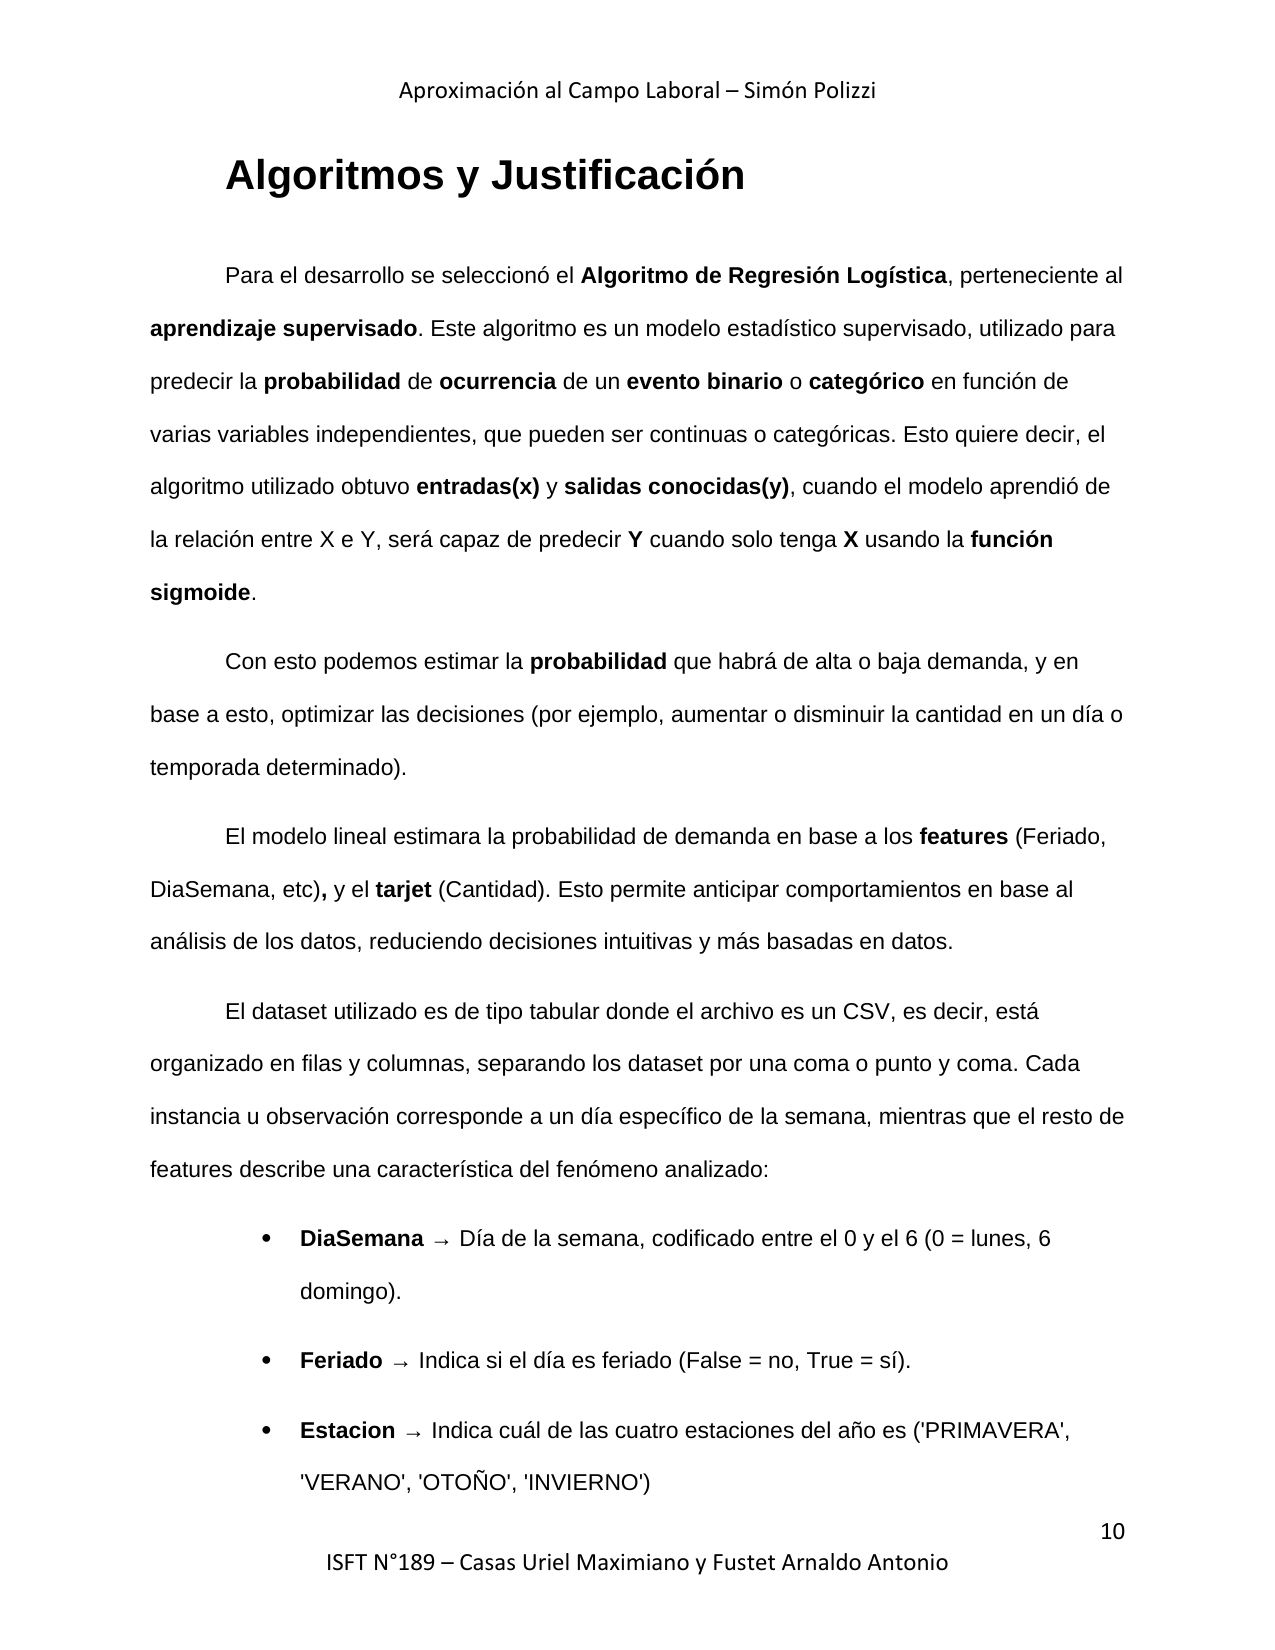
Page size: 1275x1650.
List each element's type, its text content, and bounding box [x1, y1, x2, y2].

text El modelo lineal estimara la probabilidad de demanda en base a los features (Feriado, DiaSemana, etc), y el tarjet (Cantidad). Esto permite anticipar comportamientos en base al análisis de los datos, reduciendo decisiones intuitivas y más basadas en datos. [150, 823, 1125, 955]
text Con esto podemos estimar la probabilidad que habrá de alta o baja demanda, y en base a esto, optimizar las decisiones (por ejemplo, aumentar o disminuir la cantidad en un día o temporada determinado). [150, 648, 1125, 780]
text Algoritmos y Justificación [150, 150, 1125, 198]
text Para el desarrollo se seleccionó el Algoritmo de Regresión Logística, perteneciente al aprendizaje supervisado. Este algoritmo es un modelo estadístico supervisado, utilizado para predecir la probabilidad de ocurrencia de un evento binario o categórico en función de varias variables independientes, que pueden ser continuas o categóricas. Esto quiere decir, el algoritmo utilizado obtuvo entradas(x) y salidas conocidas(y), cuando el modelo aprendió de la relación entre X e Y, será capaz de predecir Y cuando solo tenga X usando la función sigmoide. [150, 262, 1125, 605]
list DiaSemana → Día de la semana, codificado entre el 0 y el 6 (0 = lunes, 6 domingo). [262, 1225, 1125, 1304]
list Estacion → Indica cuál de las cuatro estaciones del año es ('PRIMAVERA', 'VERANO', 'OTOÑO', 'INVIERNO') [262, 1417, 1125, 1496]
text El dataset utilizado es de tipo tabular donde el archivo es un CSV, es decir, está organizado en filas y columnas, separando los dataset por una coma o punto y coma. Cada instancia u observación corresponde a un día específico de la semana, mientras que el resto de features describe una característica del fenómeno analizado: [150, 998, 1125, 1182]
list Feriado → Indica si el día es feriado (False = no, True = sí). [262, 1347, 1125, 1374]
